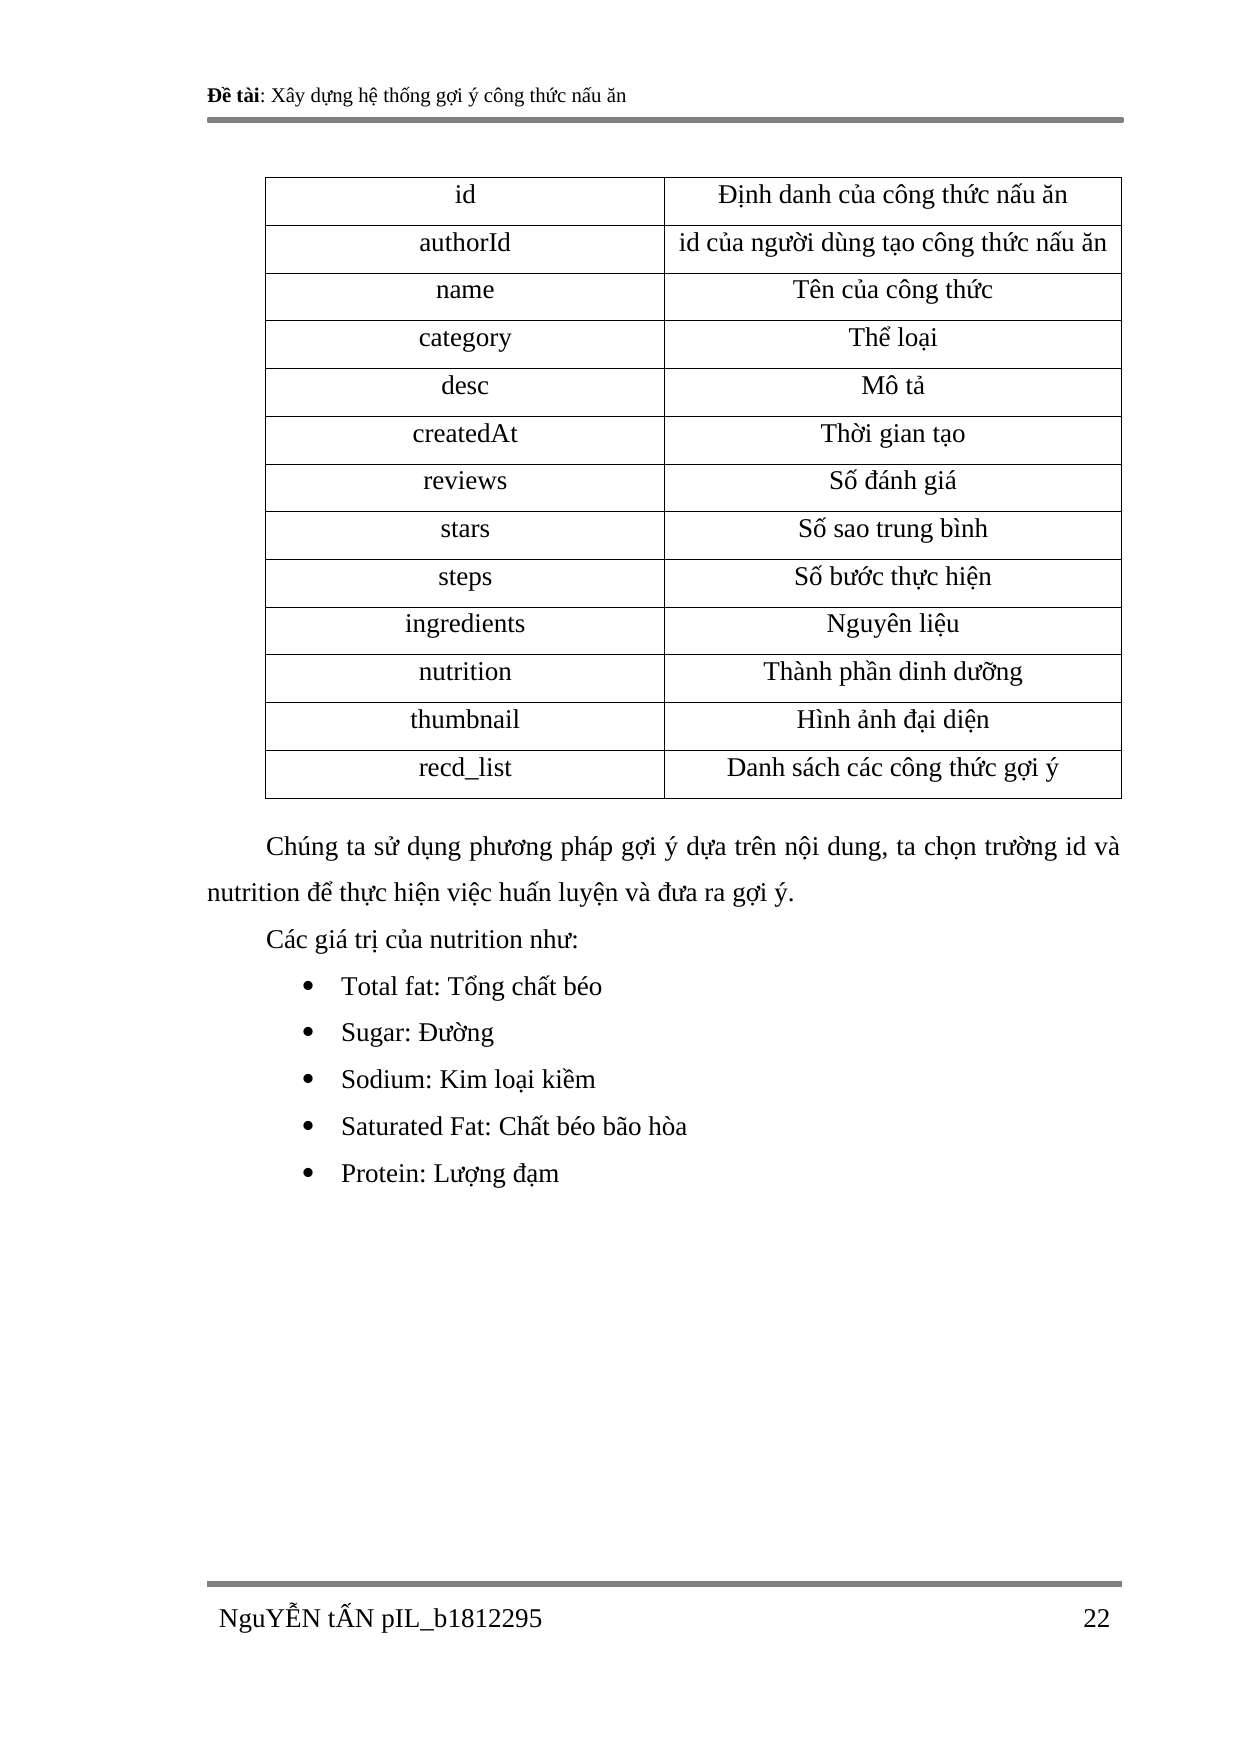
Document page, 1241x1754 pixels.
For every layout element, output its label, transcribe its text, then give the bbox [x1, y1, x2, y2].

table_cell steps [266, 560, 664, 607]
table_cell category [266, 321, 664, 368]
list Sugar: Đường [303, 1016, 1122, 1048]
table_cell Thành phần dinh dưỡng [665, 655, 1121, 702]
table_cell Định danh của công thức nấu ăn [665, 178, 1121, 225]
table_cell Số sao trung bình [665, 512, 1121, 559]
table_cell Hình ảnh đại diện [665, 703, 1121, 750]
table_cell id của người dùng tạo công thức nấu ăn [665, 226, 1121, 273]
table_cell id [266, 178, 664, 225]
table_cell recd_list [266, 751, 664, 797]
table_cell Số đánh giá [665, 465, 1121, 511]
table_cell ingredients [266, 608, 664, 654]
table_cell reviews [266, 465, 664, 511]
table_cell authorId [266, 226, 664, 273]
table_cell Mô tả [665, 369, 1121, 416]
list Total fat: Tổng chất béo [303, 969, 1122, 1001]
table_cell Nguyên liệu [665, 608, 1121, 654]
table_cell desc [266, 369, 664, 416]
table_cell stars [266, 512, 664, 559]
table_cell name [266, 274, 664, 320]
table_cell nutrition [266, 655, 664, 702]
table_cell thumbnail [266, 703, 664, 750]
list Sodium: Kim loại kiềm [303, 1063, 1122, 1094]
list Saturated Fat: Chất béo bão hòa [303, 1110, 1122, 1141]
table_cell Thời gian tạo [665, 417, 1121, 463]
list Protein: Lượng đạm [303, 1157, 1122, 1188]
table_cell Thể loại [665, 321, 1121, 368]
table_cell Danh sách các công thức gợi ý [665, 751, 1121, 797]
table_cell Tên của công thức [665, 274, 1121, 320]
table_cell createdAt [266, 417, 664, 463]
text Các giá trị của nutrition như: [207, 923, 1122, 954]
table_cell Số bước thực hiện [665, 560, 1121, 607]
text Chúng ta sử dụng phương pháp gợi ý dựa trên nội dung, ta chọn trường id và nutrition để thực hiện việc huấn luyện và đưa ra gợi ý. [207, 829, 1122, 907]
